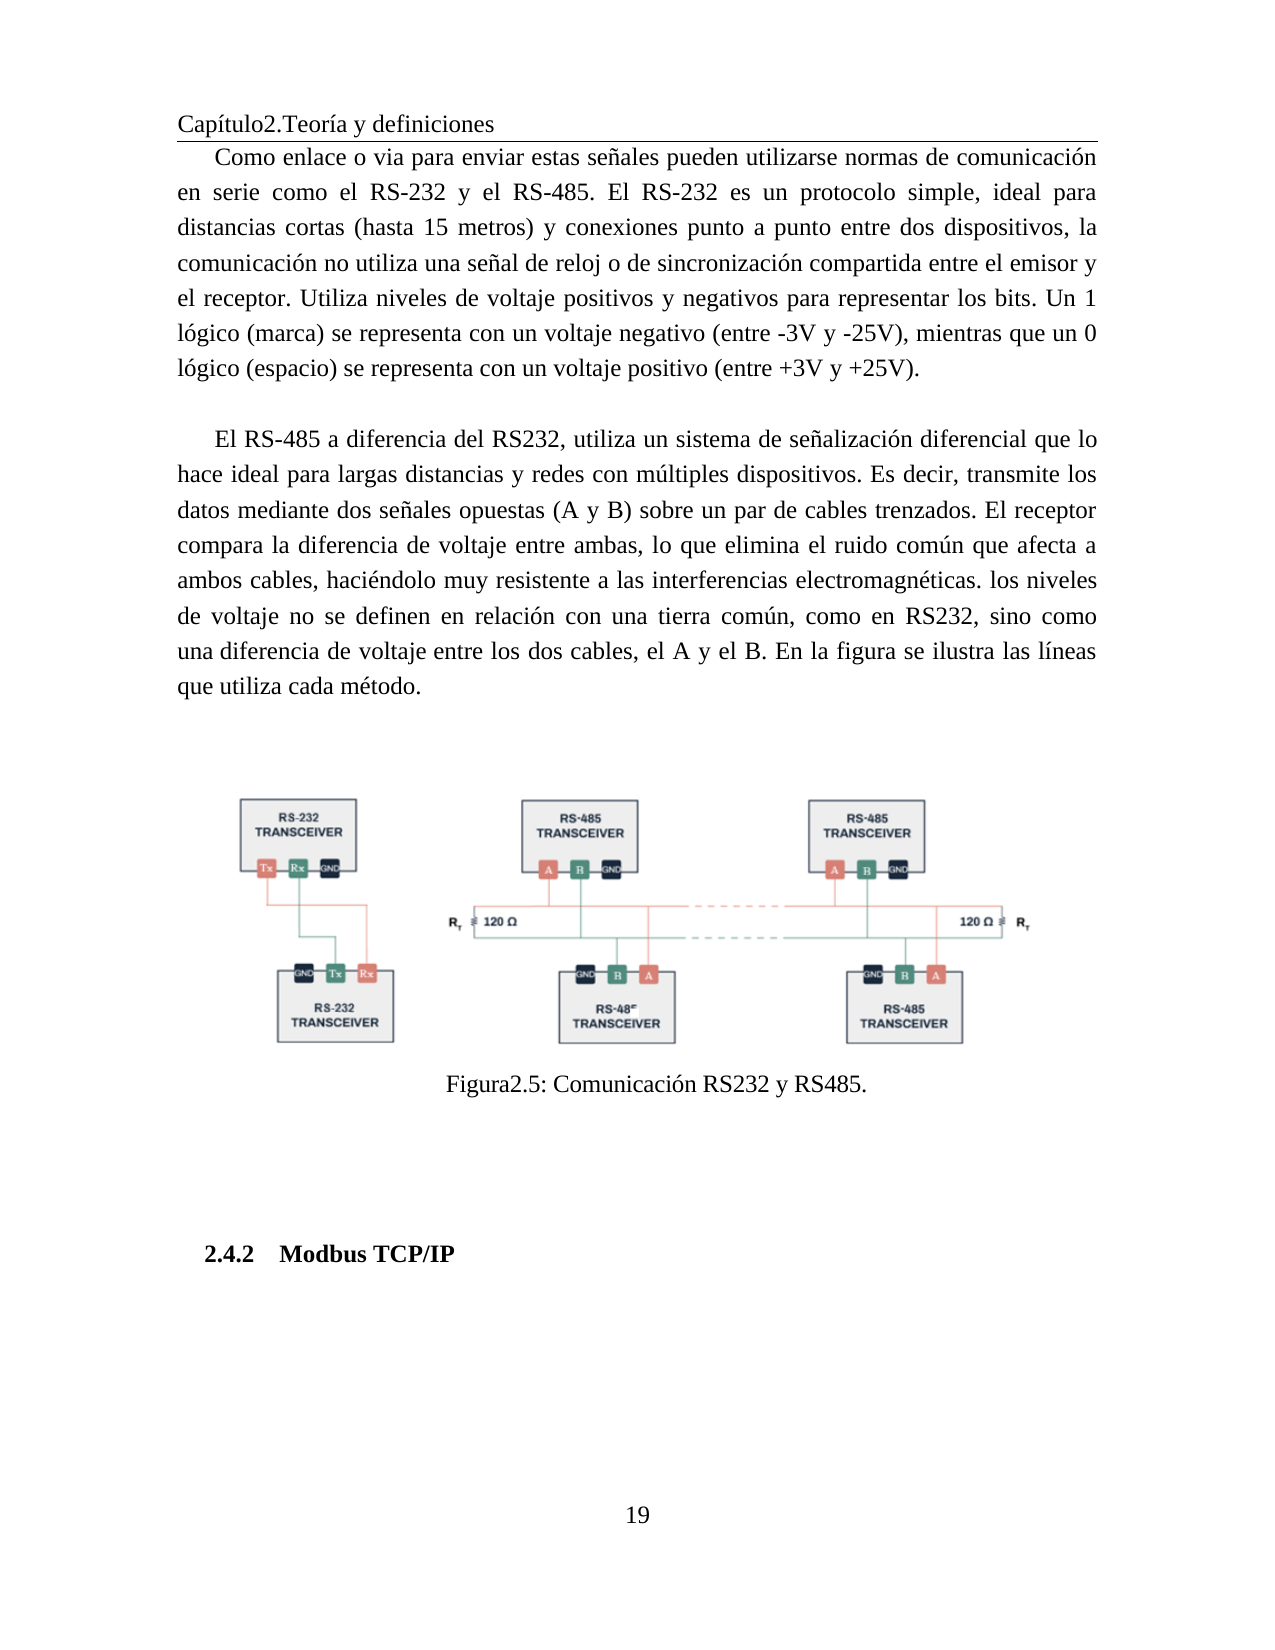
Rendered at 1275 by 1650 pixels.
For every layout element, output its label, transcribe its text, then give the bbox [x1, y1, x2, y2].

picture [214, 777, 1073, 1062]
list Modbus TCP/IP [204, 1239, 1098, 1267]
text El RS-485 a diferencia del RS232, utiliza un sistema de señalización diferencial que lo hace ideal para largas distancias y redes con múltiples dispositivos. Es decir, transmite los datos mediante dos señales opuestas (A y B) sobre un par de cables trenzados. El receptor compara la diferencia de voltaje entre ambas, lo que elimina el ruido común que afecta a ambos cables, haciéndolo muy resistente a las interferencias electromagnéticas. los niveles de voltaje no se definen en relación con una tierra común, como en RS232, sino como una diferencia de voltaje entre los dos cables, el A y el B. En la figura se ilustra las líneas que utiliza cada método. [177, 424, 1098, 700]
text Figura2.5: Comunicación RS232 y RS485. [177, 1069, 1098, 1097]
text Como enlace o via para enviar estas señales pueden utilizarse normas de comunicación en serie como el RS-232 y el RS-485. El RS-232 es un protocolo simple, ideal para distancias cortas (hasta 15 metros) y conexiones punto a punto entre dos dispositivos, la comunicación no utiliza una señal de reloj o de sincronización compartida entre el emisor y el receptor. Utiliza niveles de voltaje positivos y negativos para representar los bits. Un 1 lógico (marca) se representa con un voltaje negativo (entre -3V y -25V), mientras que un 0 lógico (espacio) se representa con un voltaje positivo (entre +3V y +25V). [177, 142, 1098, 382]
